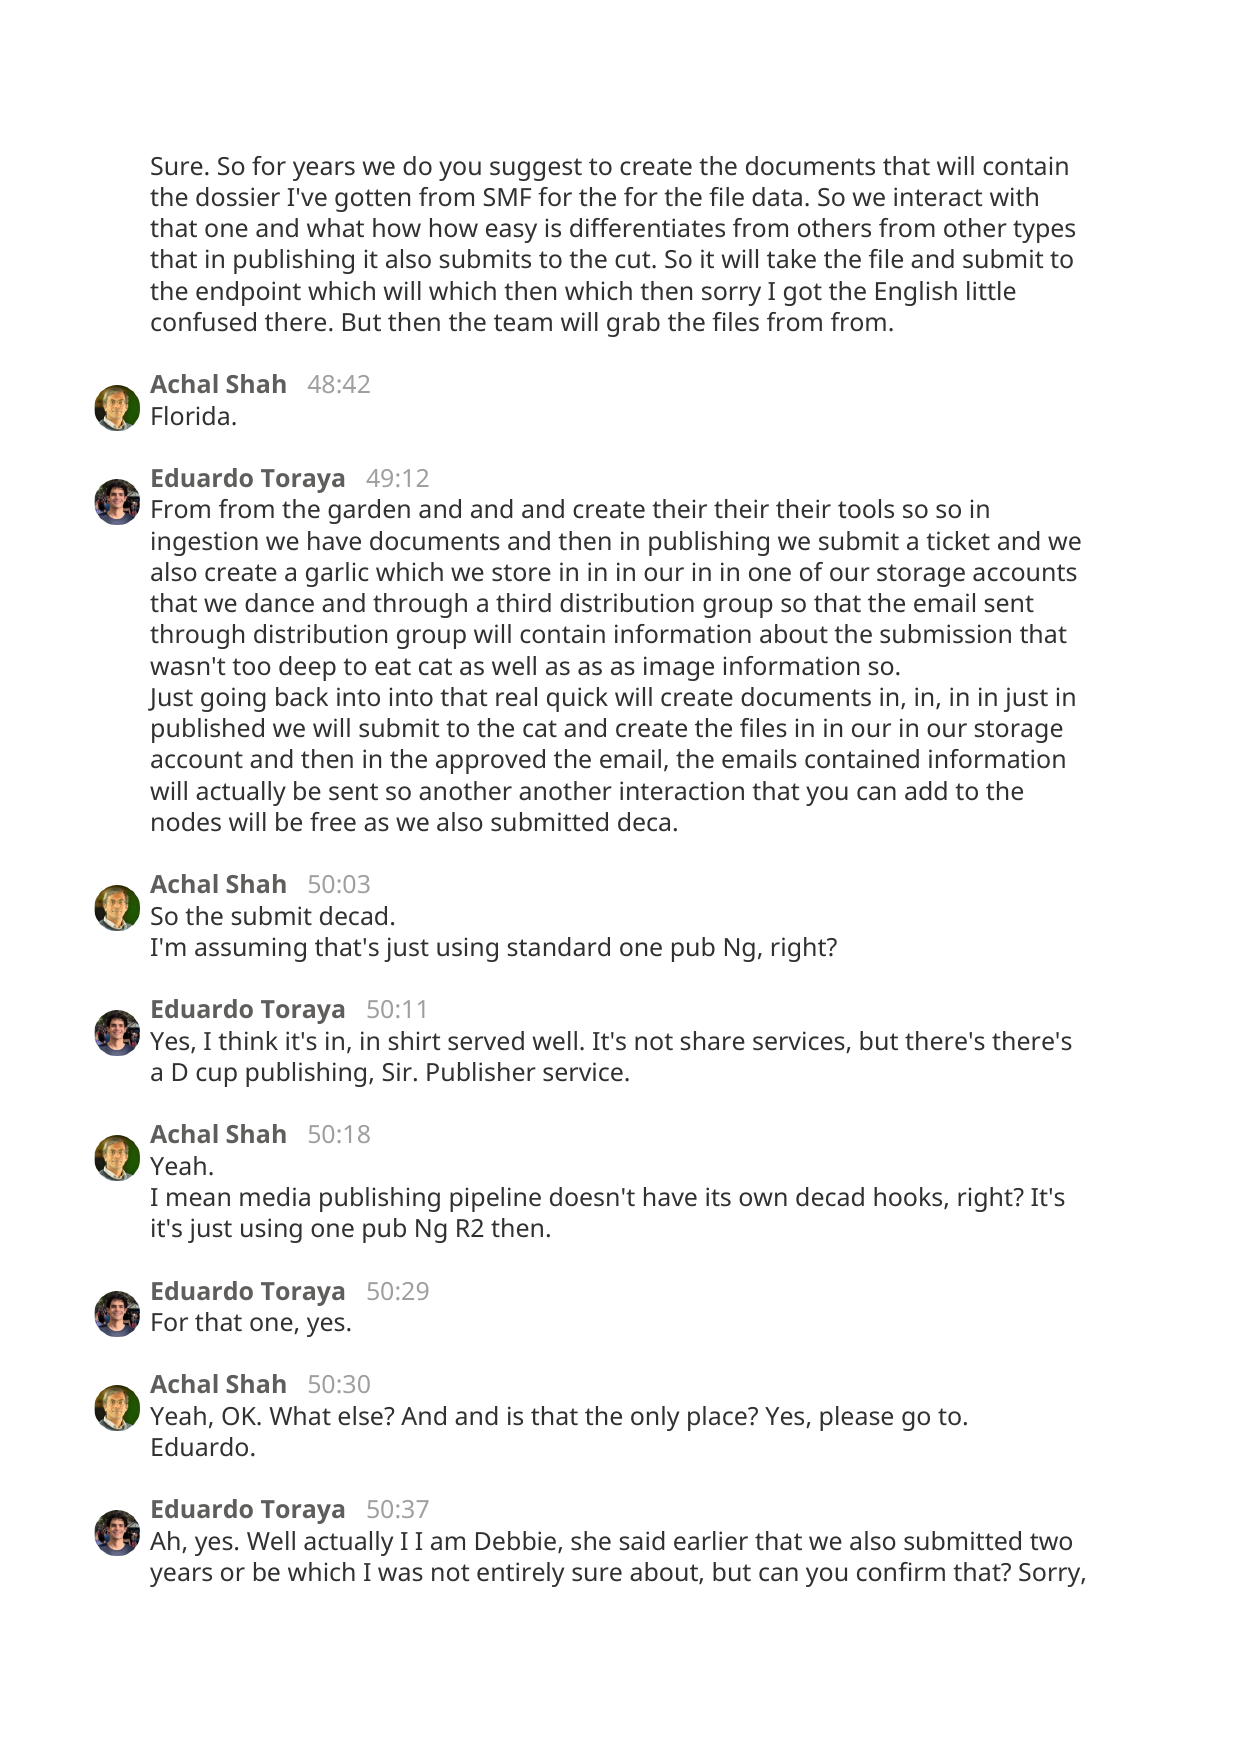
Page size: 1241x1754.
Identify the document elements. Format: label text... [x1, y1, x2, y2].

picture [94, 1010, 140, 1056]
picture [94, 479, 140, 525]
text Achal Shah 50:18 Yeah. I mean media publishing pipeline doesn't have its own decad hooks, right? It's it's just using one pub Ng R2 then. [150, 1087, 1090, 1244]
text Achal Shah 48:42 Florida. [150, 337, 1090, 431]
picture [94, 1135, 140, 1181]
text Eduardo Toraya 50:29 For that one, yes. [150, 1244, 1090, 1337]
picture [94, 1385, 140, 1431]
text Eduardo Toraya 49:12 From from the garden and and and create their their their tools so so in ingestion we have documents and then in publishing we submit a ticket and we also create a garlic which we store in in in our in in one of our storage accounts that we dance and through a third distribution group so that the email sent through distribution group will contain information about the submission that wasn't too deep to eat cat as well as as as image information so. Just going back into into that real quick will create documents in, in, in in just in published we will submit to the cat and create the files in in our in our storage account and then in the approved the email, the emails contained information will actually be sent so another another interaction that you can add to the nodes will be free as we also submitted deca. [150, 431, 1090, 837]
picture [94, 385, 140, 431]
text Eduardo Toraya 50:11 Yes, I think it's in, in shirt served well. It's not share services, but there's there's a D cup publishing, Sir. Publisher service. [150, 962, 1090, 1087]
picture [94, 1291, 140, 1337]
picture [94, 885, 140, 931]
text Achal Shah 50:03 So the submit decad. I'm assuming that's just using standard one pub Ng, right? [150, 837, 1090, 962]
picture [94, 1510, 140, 1556]
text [150, 150, 1090, 337]
text Achal Shah 50:30 Yeah, OK. What else? And and is that the only place? Yes, please go to. Eduardo. [150, 1337, 1090, 1462]
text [150, 1462, 1090, 1587]
